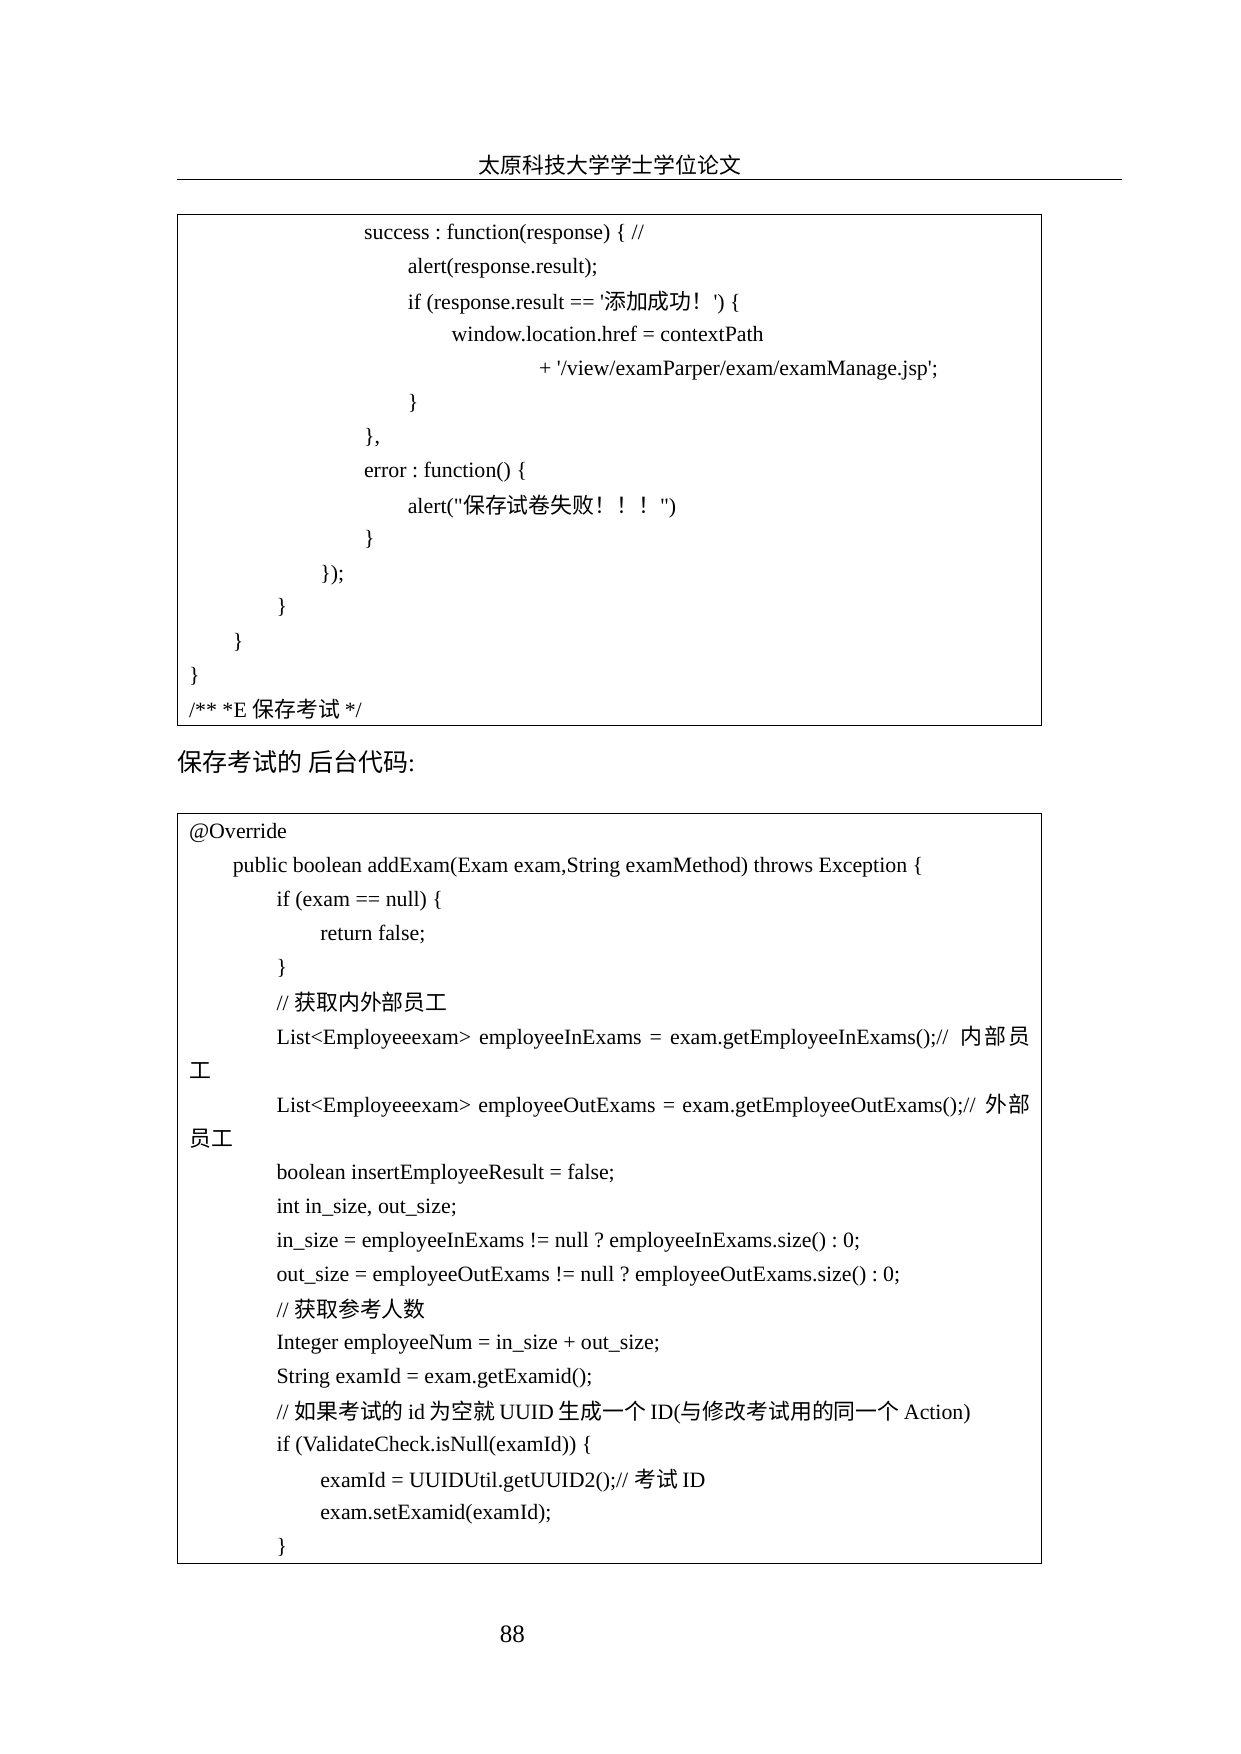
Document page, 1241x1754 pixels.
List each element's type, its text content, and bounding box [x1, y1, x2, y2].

text 保存考试的 后台代码: [177, 726, 1122, 794]
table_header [178, 215, 1041, 725]
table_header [178, 814, 1041, 1563]
